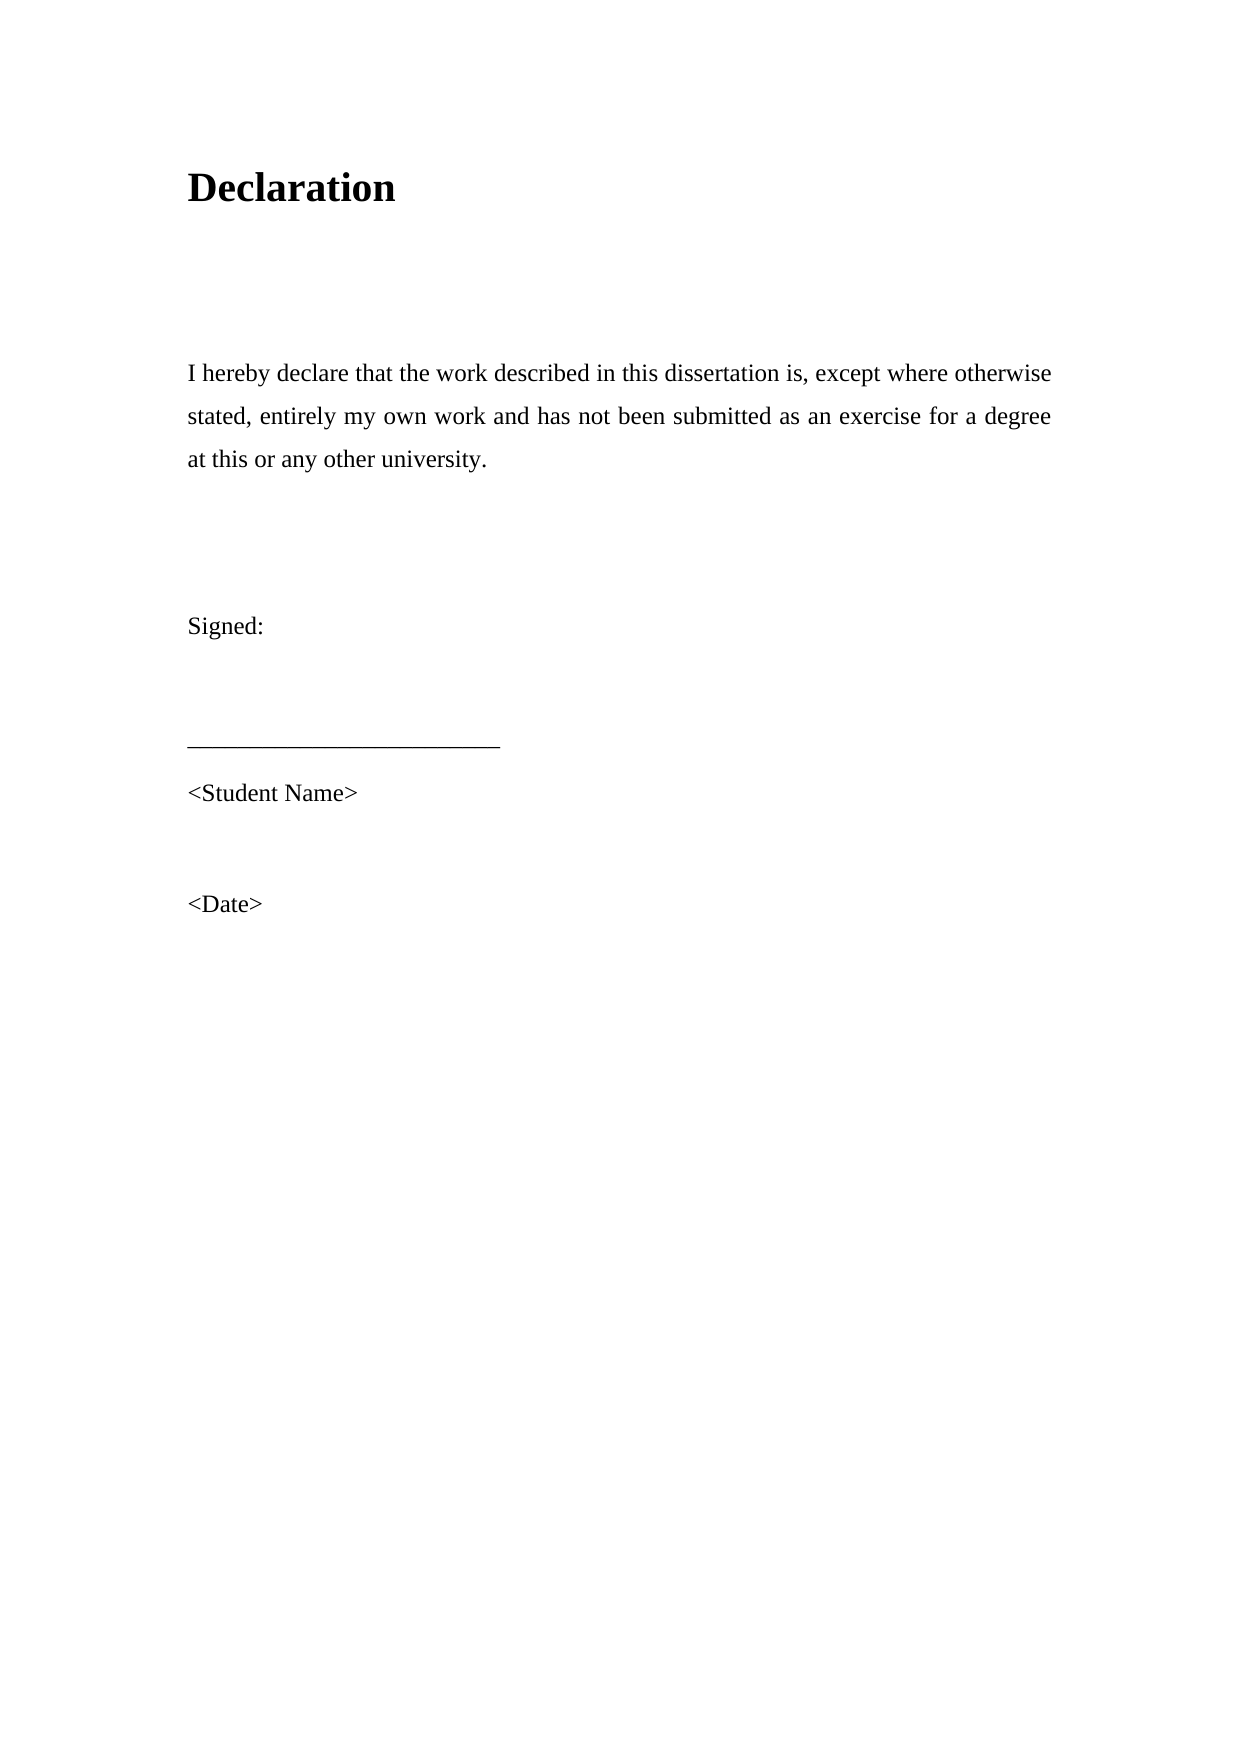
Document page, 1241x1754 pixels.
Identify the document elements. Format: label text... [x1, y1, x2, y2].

text Signed: [187, 611, 1053, 640]
text I hereby declare that the work described in this dissertation is, except where otherwise stated, entirely my own work and has not been submitted as an exercise for a degree at this or any other university. [187, 358, 1053, 473]
text _________________________ [187, 722, 1053, 751]
text <Date> [187, 889, 1053, 918]
text <Student Name> [187, 778, 1053, 807]
subtitle Declaration [187, 162, 1053, 210]
